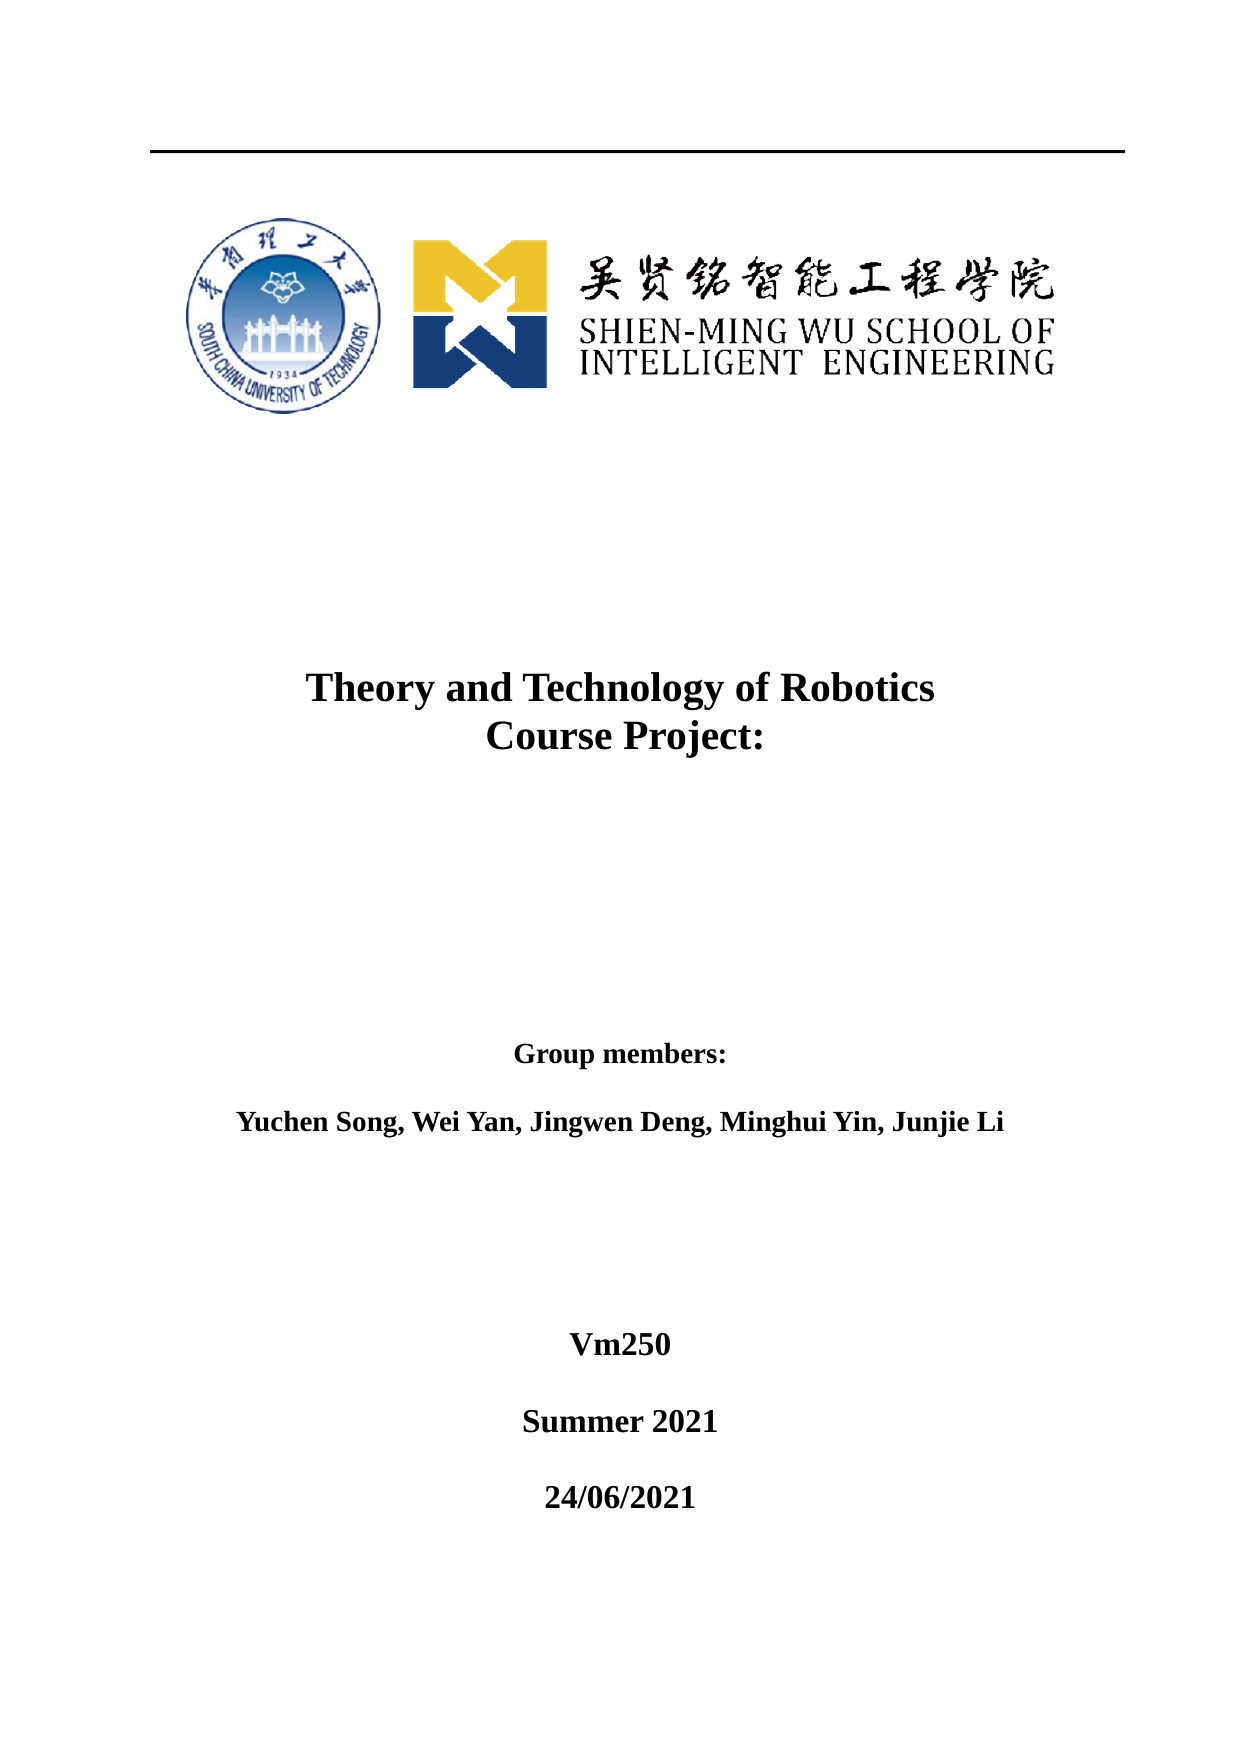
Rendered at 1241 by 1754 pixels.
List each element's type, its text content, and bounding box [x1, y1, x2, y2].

text Summer 2021 [150, 1401, 1090, 1439]
text Vm250 [150, 1324, 1090, 1362]
text Yuchen Song, Wei Yan, Jingwen Deng, Minghui Yin, Junjie Li [150, 1104, 1090, 1137]
text 24/06/2021 [150, 1477, 1090, 1516]
picture [151, 207, 1089, 424]
text Course Project: [150, 711, 1090, 759]
text Theory and Technology of Robotics [150, 663, 1090, 711]
text Group members: [150, 1037, 1090, 1070]
